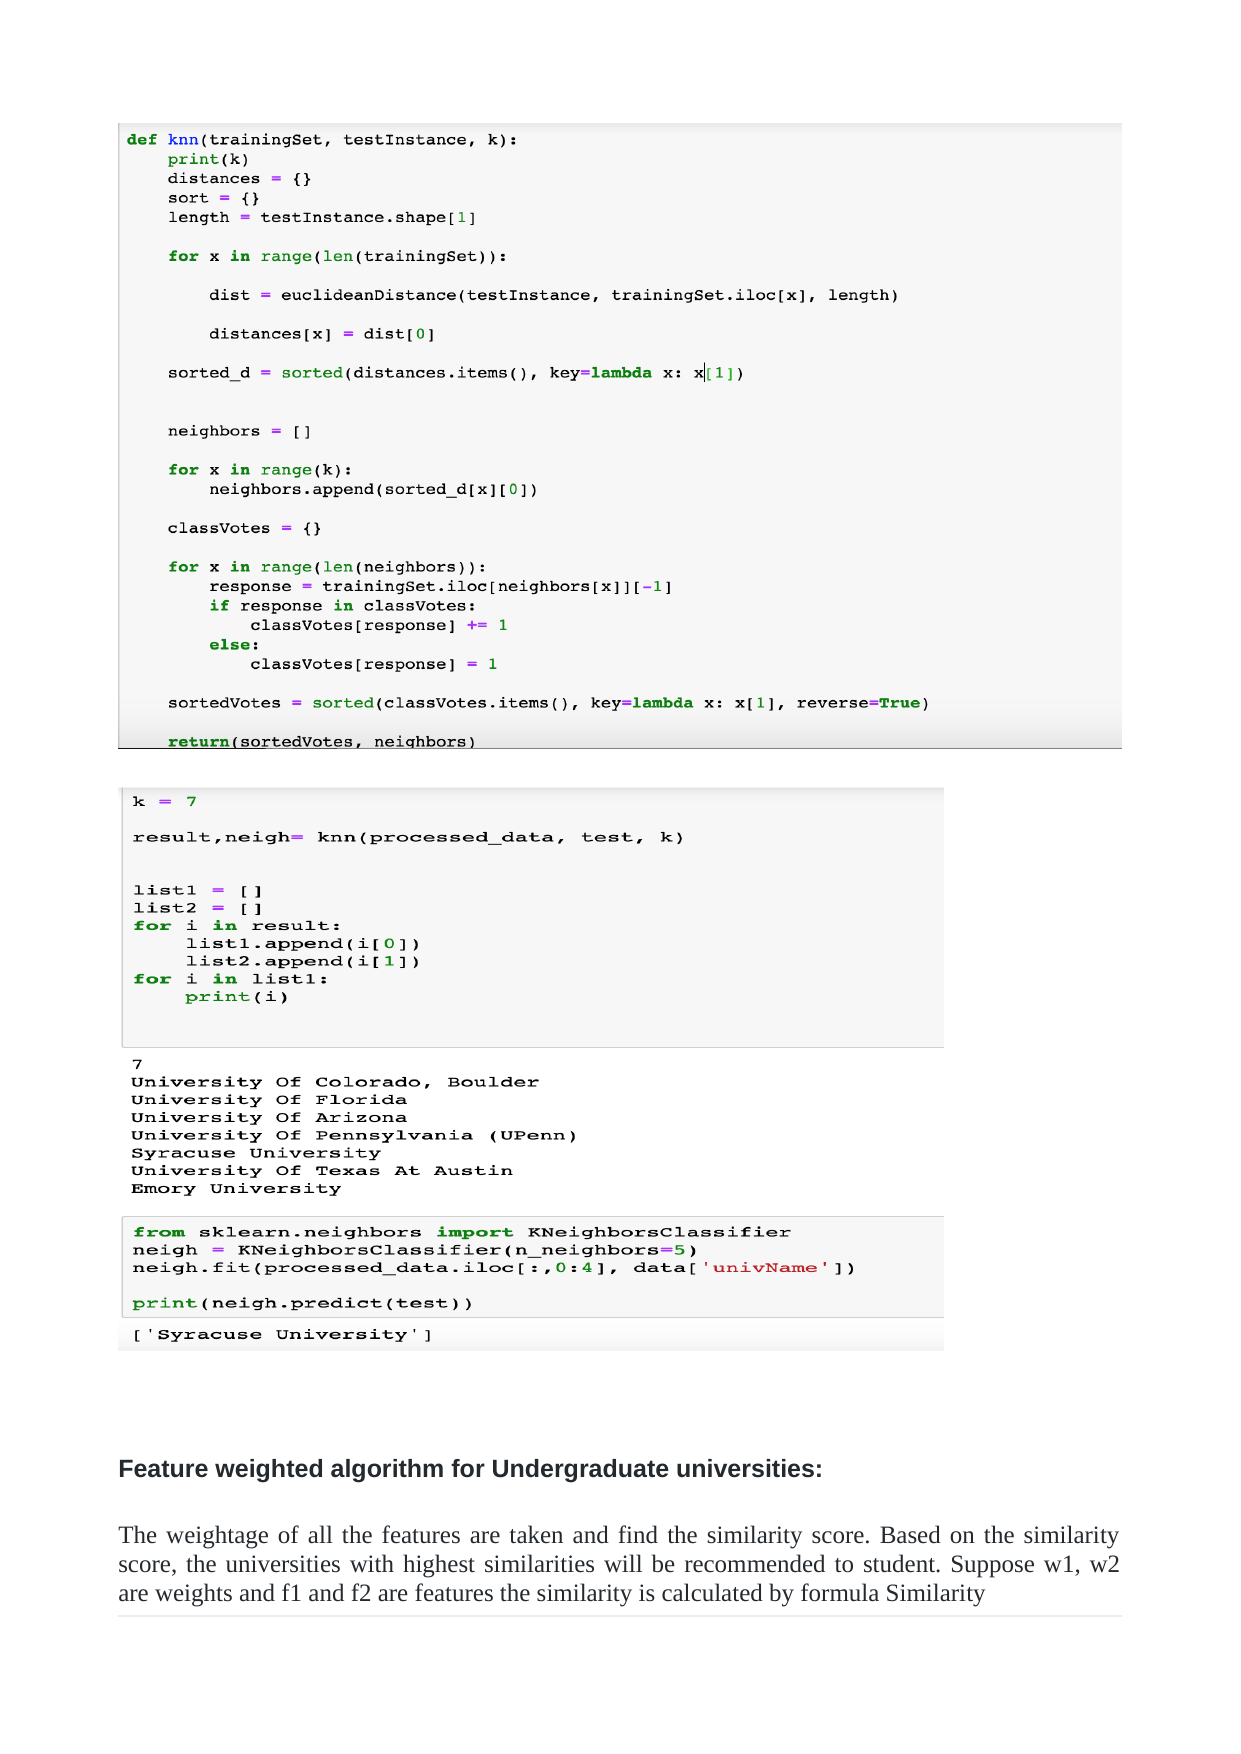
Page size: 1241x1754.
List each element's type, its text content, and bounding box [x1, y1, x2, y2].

picture [118, 786, 944, 1351]
subtitle The weightage of all the features are taken and find the similarity score. Based on the similarity score, the universities with highest similarities will be recommended to student. Suppose w1, w2 are weights and f1 and f2 are features the similarity is calculated by formula Similarity [118, 1521, 1122, 1615]
picture [118, 123, 1122, 749]
subtitle Feature weighted algorithm for Undergraduate universities: [118, 1454, 1122, 1483]
